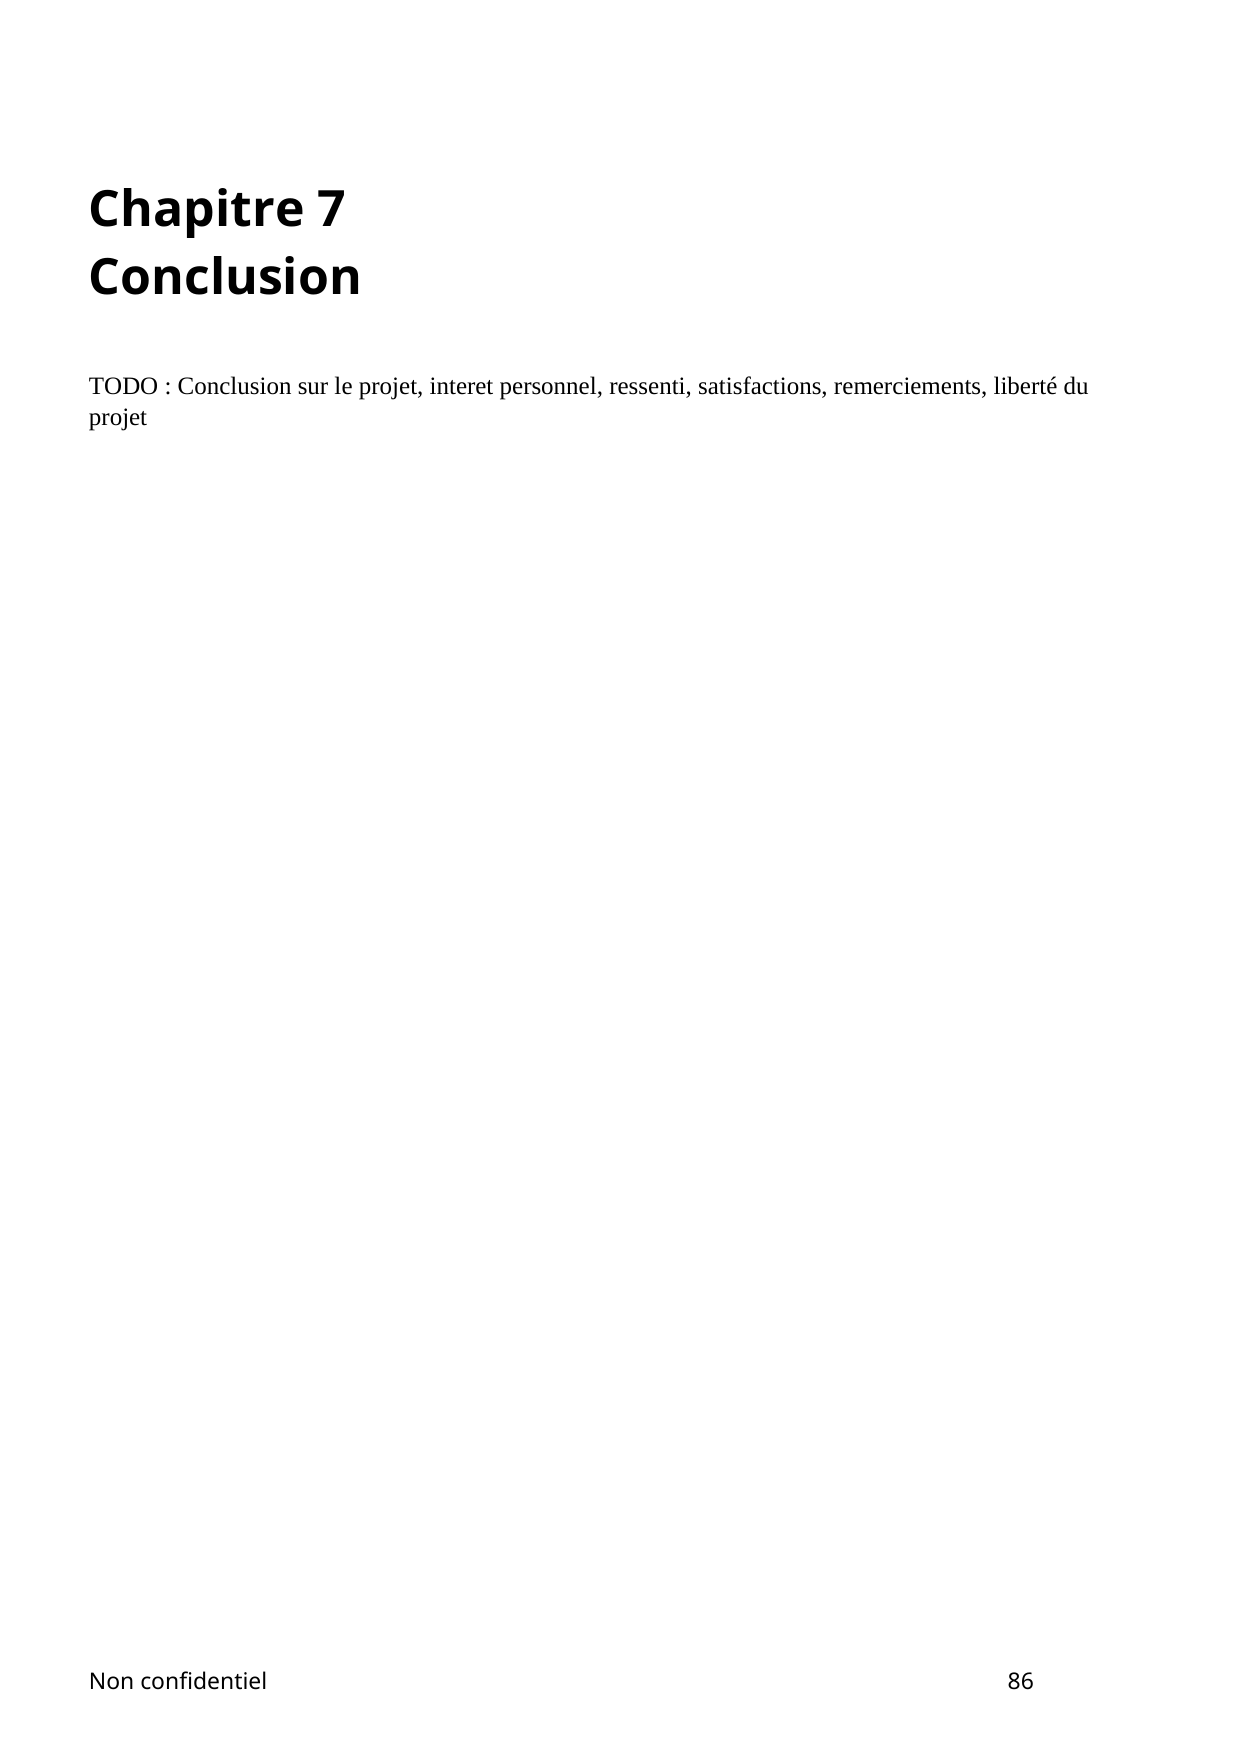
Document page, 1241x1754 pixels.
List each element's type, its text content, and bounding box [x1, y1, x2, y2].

text TODO : Conclusion sur le projet, interet personnel, ressenti, satisfactions, remerciements, liberté du projet [89, 371, 1152, 431]
subtitle Conclusion [89, 173, 1152, 309]
